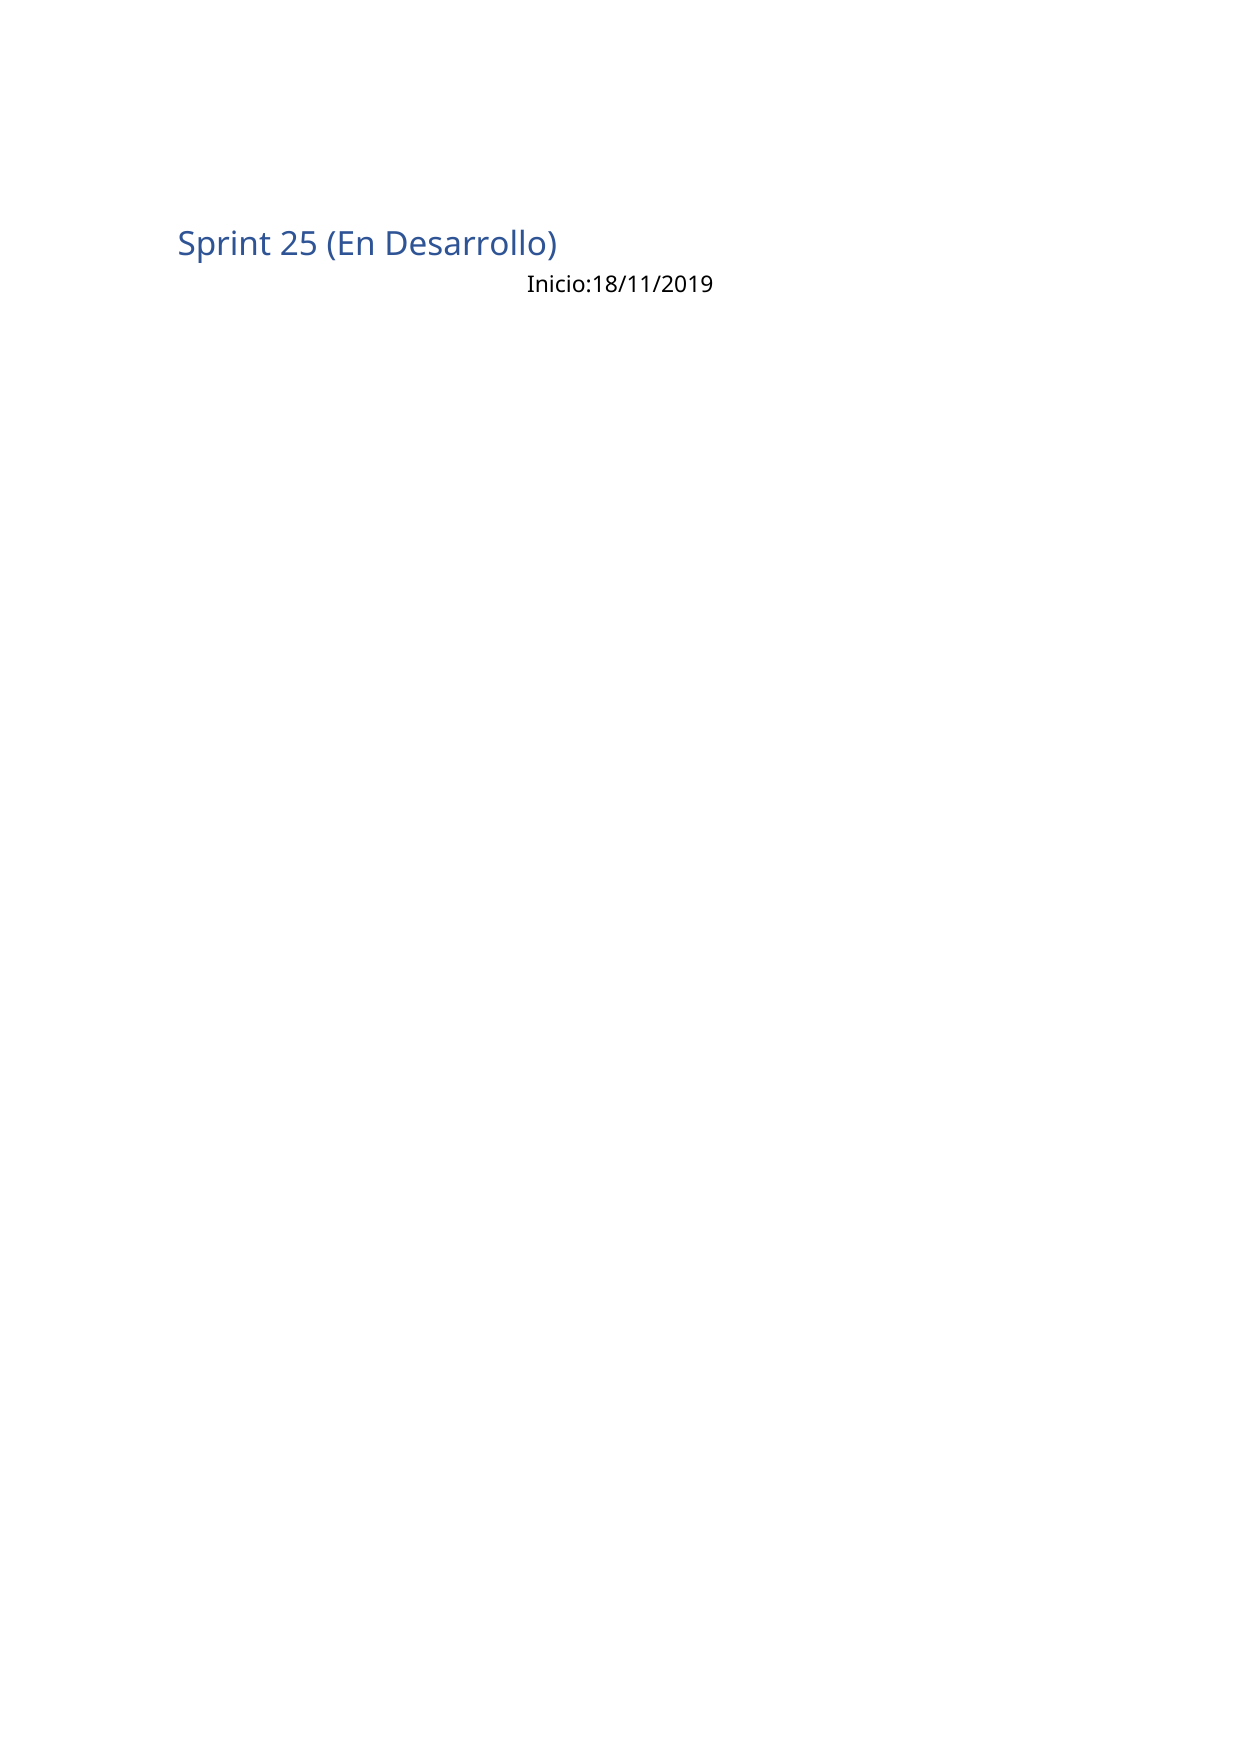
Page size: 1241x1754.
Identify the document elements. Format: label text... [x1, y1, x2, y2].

text Inicio:18/11/2019 [177, 268, 1063, 300]
subtitle Sprint 25 (En Desarrollo) [177, 219, 1063, 265]
